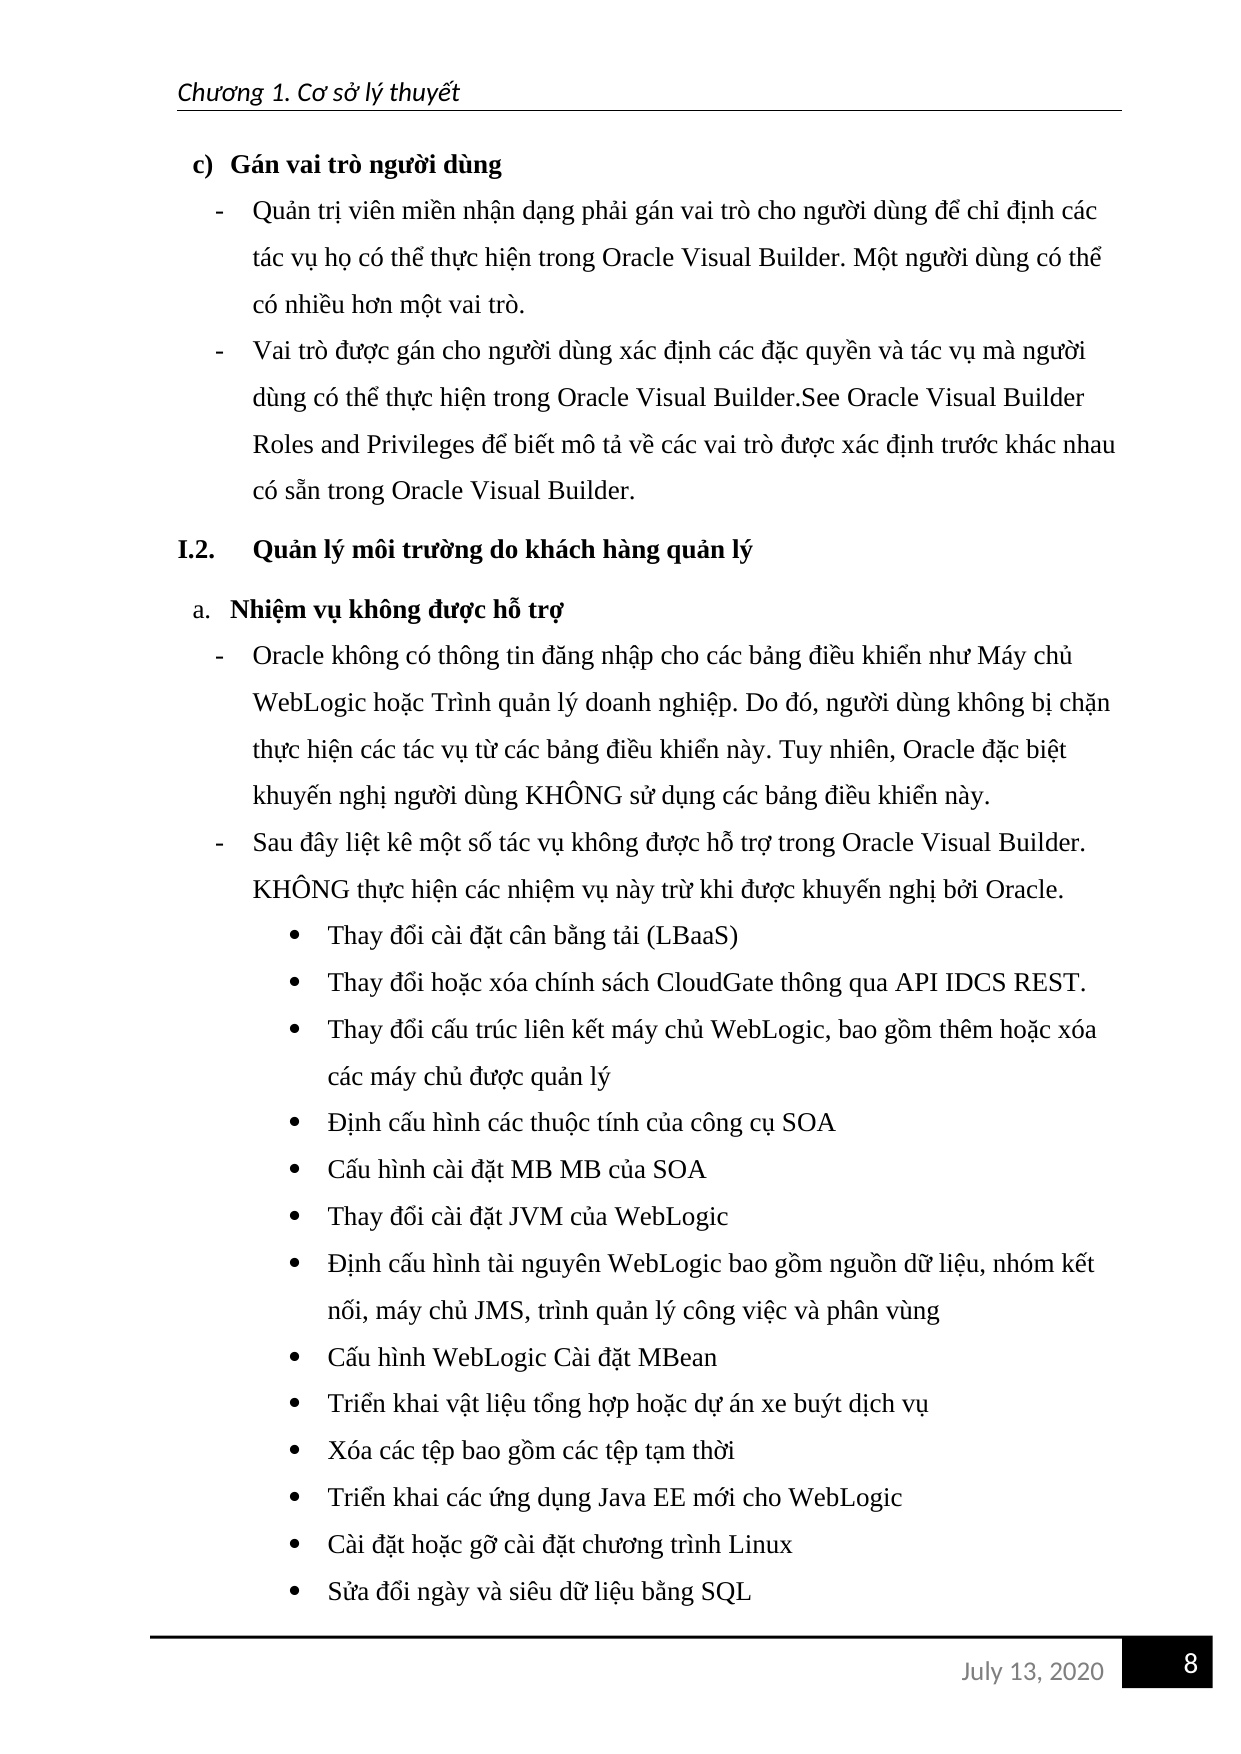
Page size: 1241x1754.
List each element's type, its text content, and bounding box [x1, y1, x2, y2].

list Xóa các tệp bao gồm các tệp tạm thời [290, 1434, 1122, 1466]
list Triển khai vật liệu tổng hợp hoặc dự án xe buýt dịch vụ [290, 1387, 1122, 1419]
text Quản lý môi trường do khách hàng quản lý [177, 533, 1122, 565]
list Sau đây liệt kê một số tác vụ không được hỗ trợ trong Oracle Visual Builder. KHÔNG thực hiện các nhiệm vụ này trừ khi được khuyến nghị bởi Oracle. [215, 826, 1122, 904]
list Định cấu hình tài nguyên WebLogic bao gồm nguồn dữ liệu, nhóm kết nối, máy chủ JMS, trình quản lý công việc và phân vùng [290, 1247, 1122, 1325]
list Sửa đổi ngày và siêu dữ liệu bằng SQL [290, 1575, 1122, 1606]
list Thay đổi cài đặt cân bằng tải (LBaaS) [290, 919, 1122, 951]
list Định cấu hình các thuộc tính của công cụ SOA [290, 1107, 1122, 1138]
list Thay đổi cấu trúc liên kết máy chủ WebLogic, bao gồm thêm hoặc xóa các máy chủ được quản lý [290, 1013, 1122, 1091]
list Thay đổi cài đặt JVM của WebLogic [290, 1200, 1122, 1232]
list Cài đặt hoặc gỡ cài đặt chương trình Linux [290, 1528, 1122, 1559]
list Gán vai trò người dùng [192, 148, 1122, 179]
list Cấu hình WebLogic Cài đặt MBean [290, 1341, 1122, 1372]
list Cấu hình cài đặt MB MB của SOA [290, 1153, 1122, 1185]
list Thay đổi hoặc xóa chính sách CloudGate thông qua API IDCS REST. [290, 966, 1122, 997]
list Nhiệm vụ không được hỗ trợ [192, 593, 1122, 624]
list Quản trị viên miền nhận dạng phải gán vai trò cho người dùng để chỉ định các tác vụ họ có thể thực hiện trong Oracle Visual Builder. Một người dùng có thể có nhiều hơn một vai trò. [215, 194, 1122, 319]
list Triển khai các ứng dụng Java EE mới cho WebLogic [290, 1481, 1122, 1512]
list Oracle không có thông tin đăng nhập cho các bảng điều khiển như Máy chủ WebLogic hoặc Trình quản lý doanh nghiệp. Do đó, người dùng không bị chặn thực hiện các tác vụ từ các bảng điều khiển này. Tuy nhiên, Oracle đặc biệt khuyến nghị người dùng KHÔNG sử dụng các bảng điều khiển này. [215, 639, 1122, 811]
list Vai trò được gán cho người dùng xác định các đặc quyền và tác vụ mà người dùng có thể thực hiện trong Oracle Visual Builder.See Oracle Visual Builder Roles and Privileges để biết mô tả về các vai trò được xác định trước khác nhau có sẵn trong Oracle Visual Builder. [215, 334, 1122, 506]
